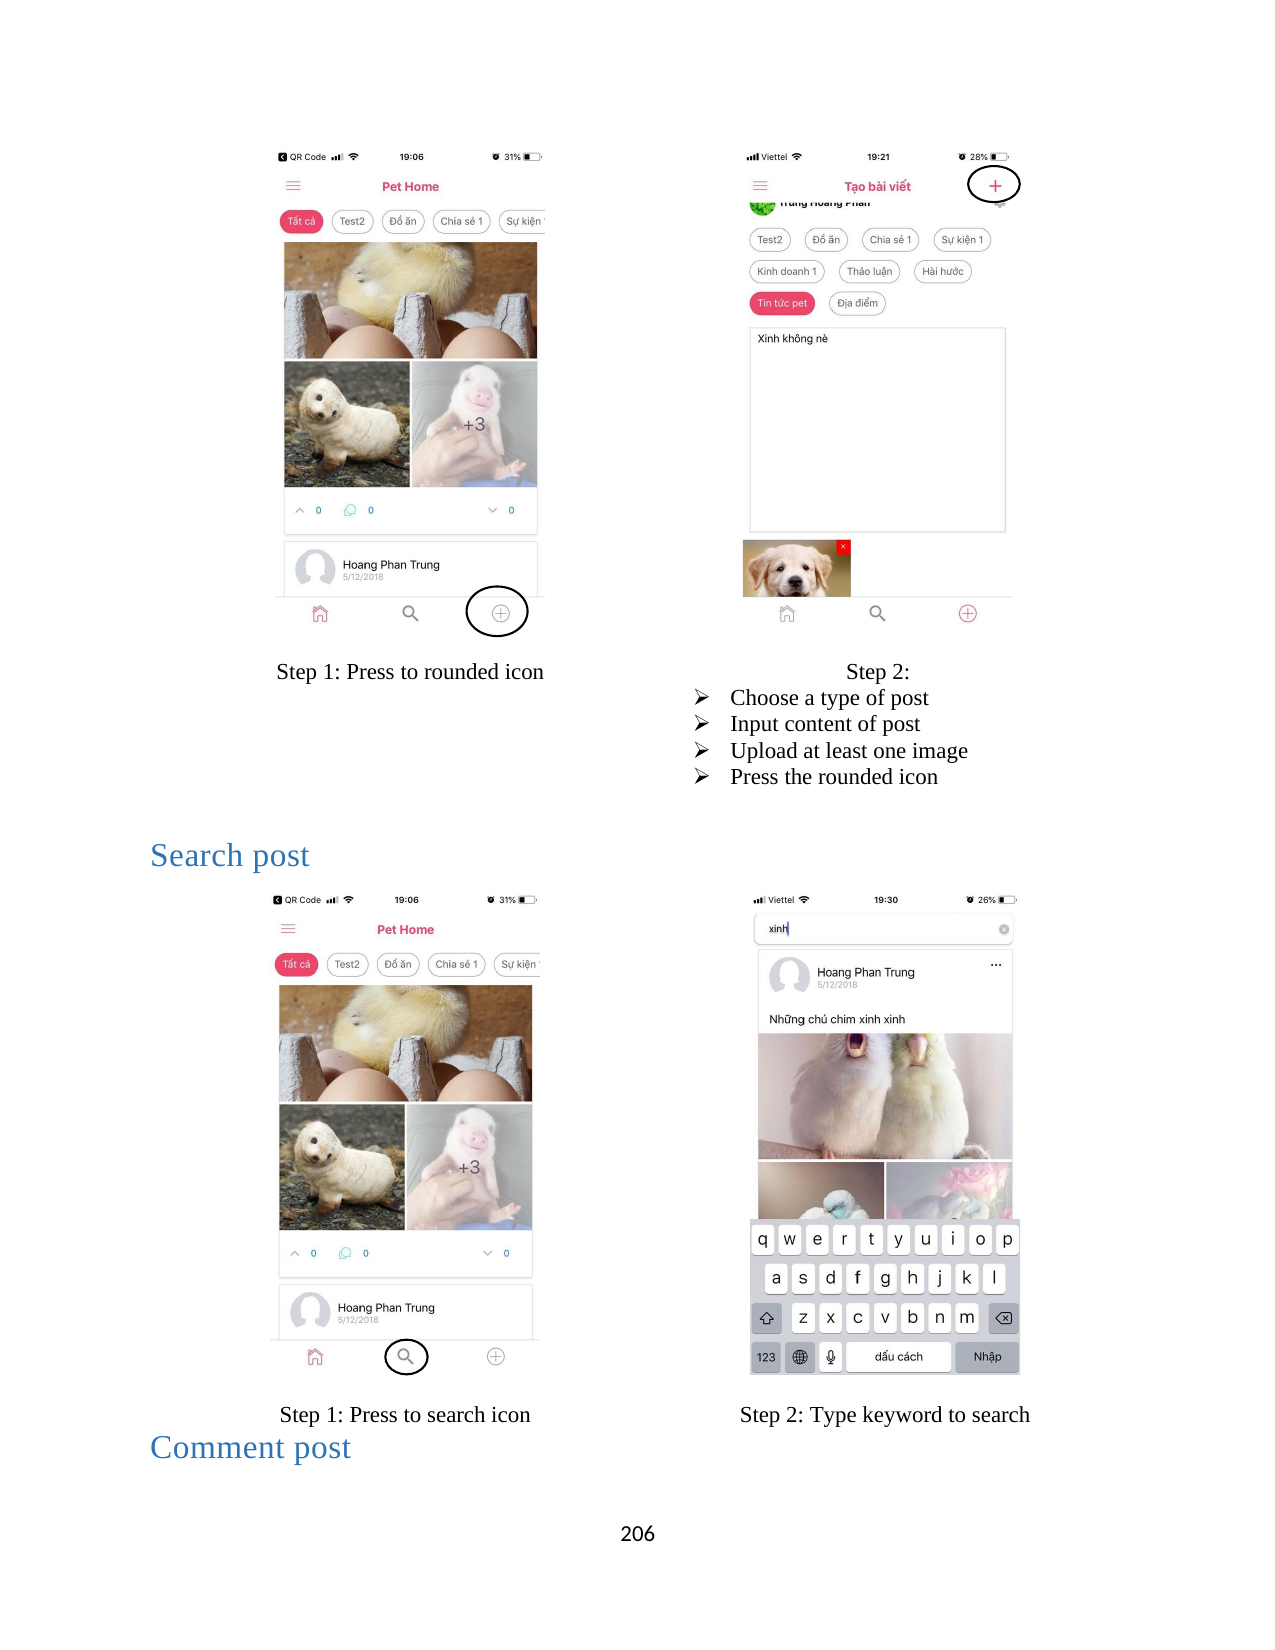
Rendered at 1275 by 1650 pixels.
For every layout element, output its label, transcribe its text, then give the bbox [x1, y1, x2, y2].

picture [468, 588, 526, 632]
picture [275, 150, 545, 632]
title Search post [150, 835, 1125, 873]
picture [742, 150, 1013, 632]
title Comment post [150, 1427, 1125, 1465]
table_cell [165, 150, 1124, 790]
picture [270, 892, 540, 1375]
picture [387, 1341, 426, 1373]
picture [750, 892, 1021, 1375]
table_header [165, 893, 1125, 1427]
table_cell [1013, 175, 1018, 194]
picture [970, 168, 1013, 200]
